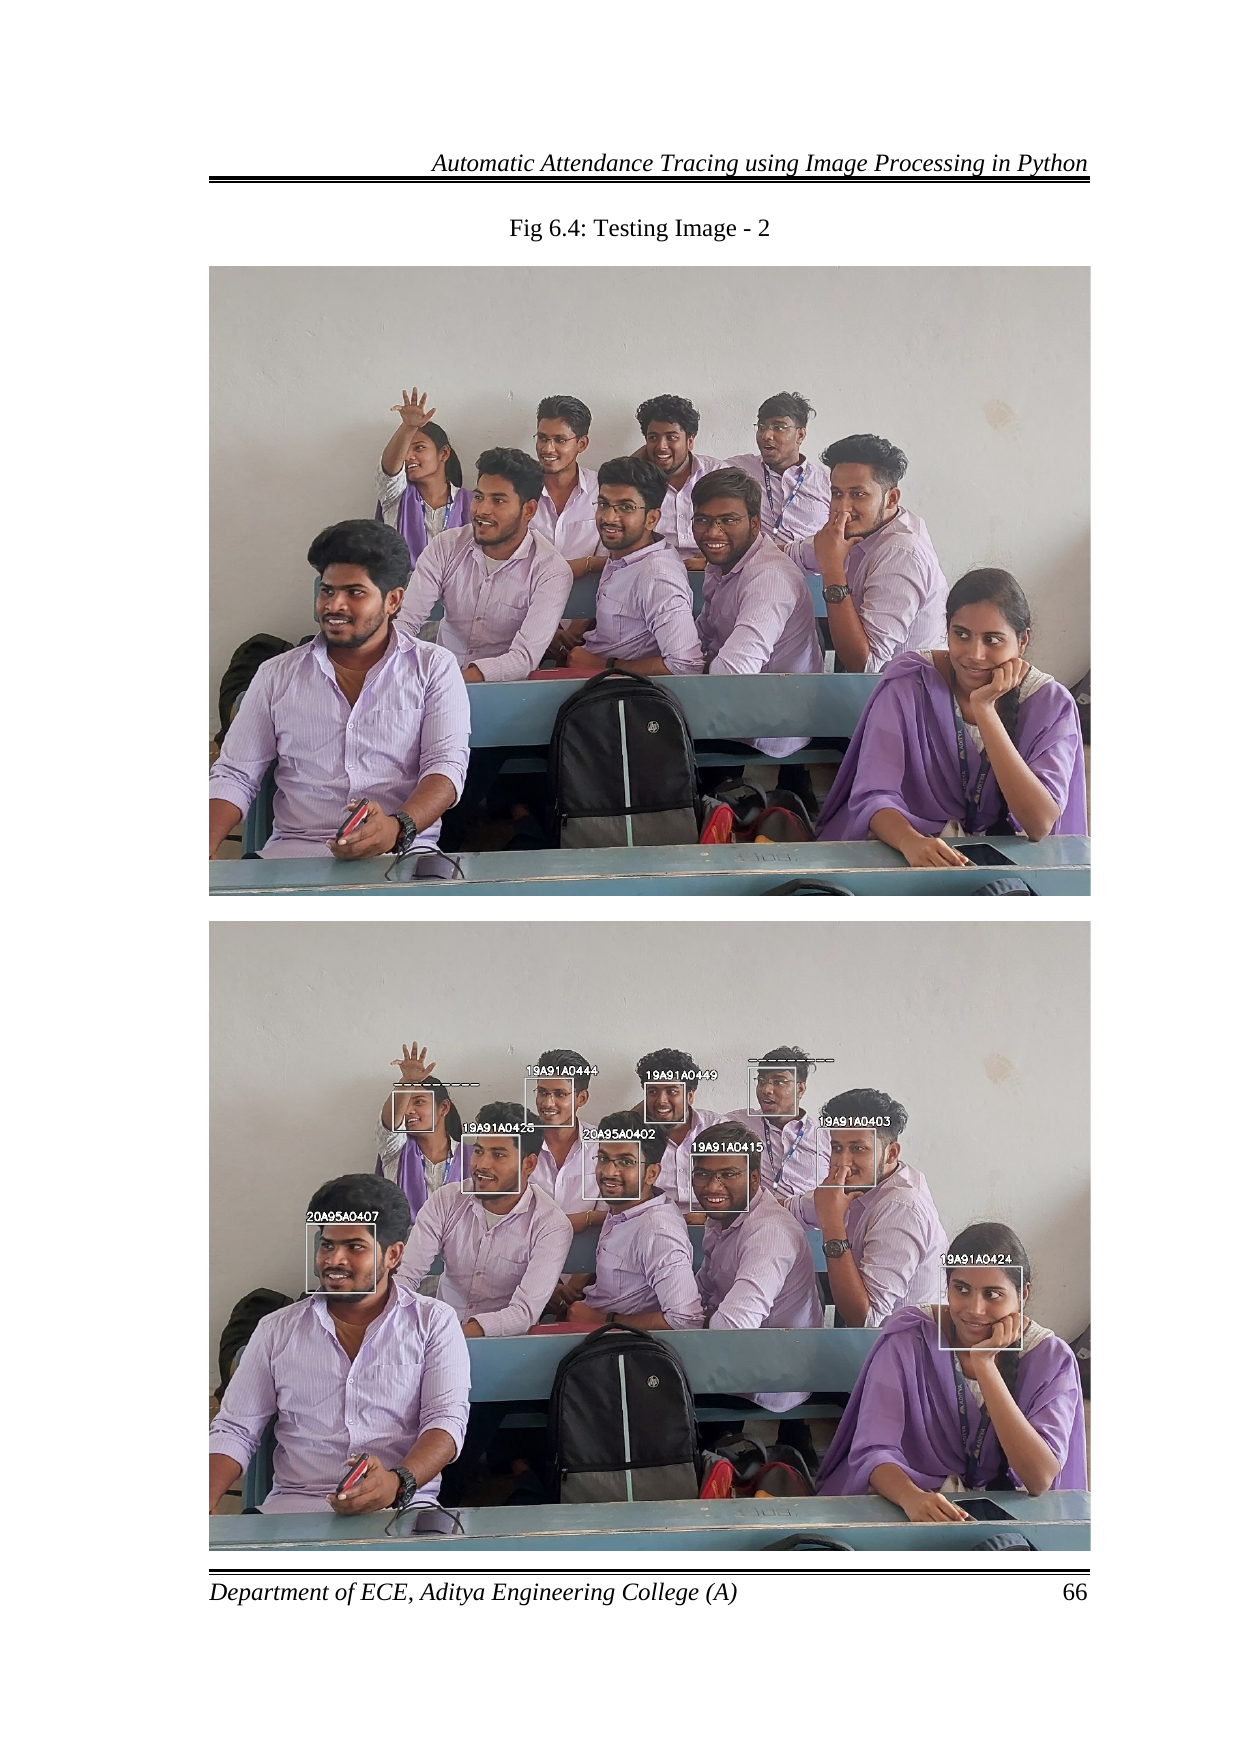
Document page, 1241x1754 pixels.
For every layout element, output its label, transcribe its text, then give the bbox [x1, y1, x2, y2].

picture [209, 266, 1091, 896]
text Fig 6.4: Testing Image - 2 [209, 213, 1090, 242]
picture [209, 921, 1091, 1551]
